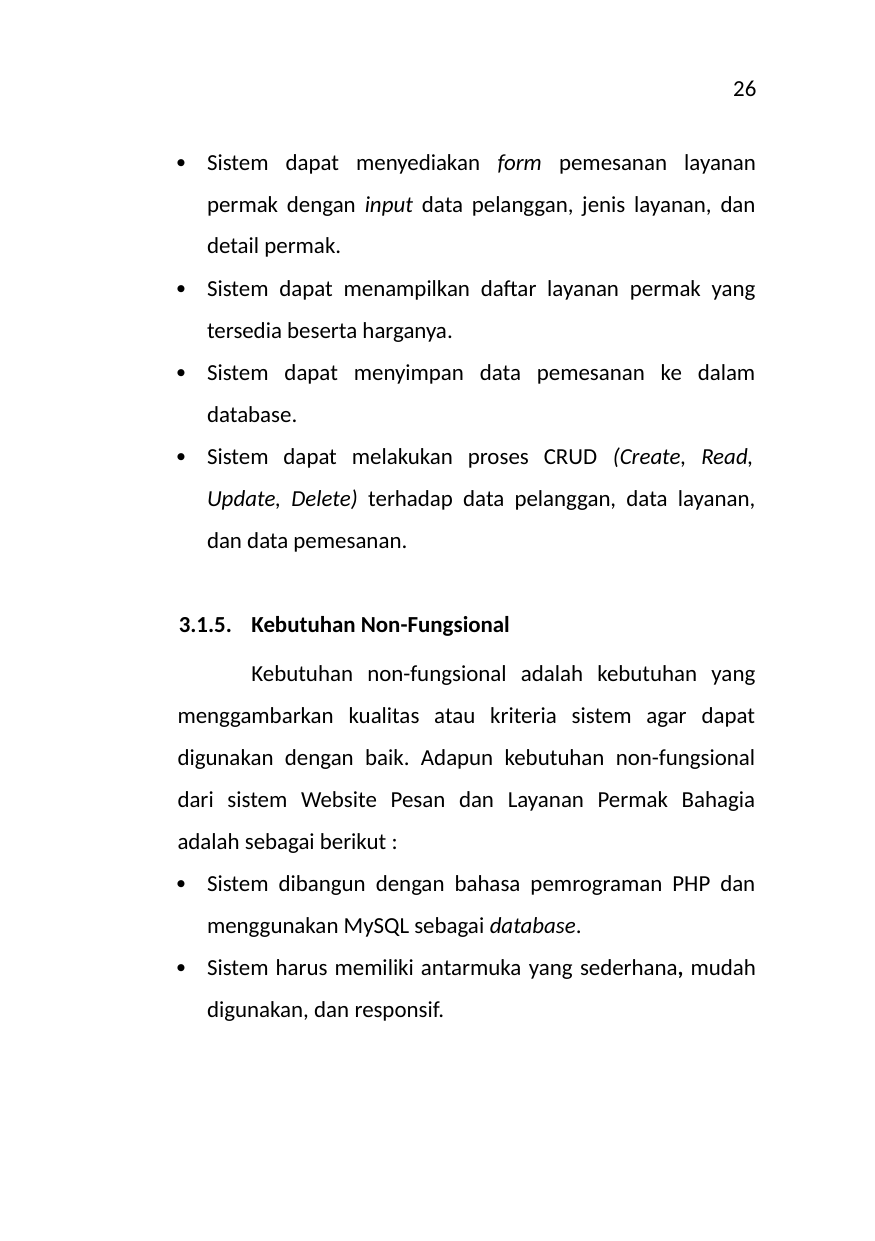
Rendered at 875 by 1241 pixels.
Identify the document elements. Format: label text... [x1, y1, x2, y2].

list Sistem harus memiliki antarmuka yang sederhana, mudah digunakan, dan responsif. [177, 953, 756, 1023]
list Sistem dibangun dengan bahasa pemrograman PHP dan menggunakan MySQL sebagai database. [177, 869, 756, 939]
list Sistem dapat melakukan proses CRUD (Create, Read, Update, Delete) terhadap data pelanggan, data layanan, dan data pemesanan. [177, 442, 756, 554]
text Kebutuhan non-fungsional adalah kebutuhan yang menggambarkan kualitas atau kriteria sistem agar dapat digunakan dengan baik. Adapun kebutuhan non-fungsional dari sistem Website Pesan dan Layanan Permak Bahagia adalah sebagai berikut : [177, 659, 756, 855]
list Sistem dapat menyimpan data pemesanan ke dalam database. [177, 358, 756, 428]
list Sistem dapat menampilkan daftar layanan permak yang tersedia beserta harganya. [177, 274, 756, 344]
subtitle Kebutuhan Non-Fungsional [178, 610, 756, 638]
list Sistem dapat menyediakan form pemesanan layanan permak dengan input data pelanggan, jenis layanan, dan detail permak. [177, 148, 756, 260]
